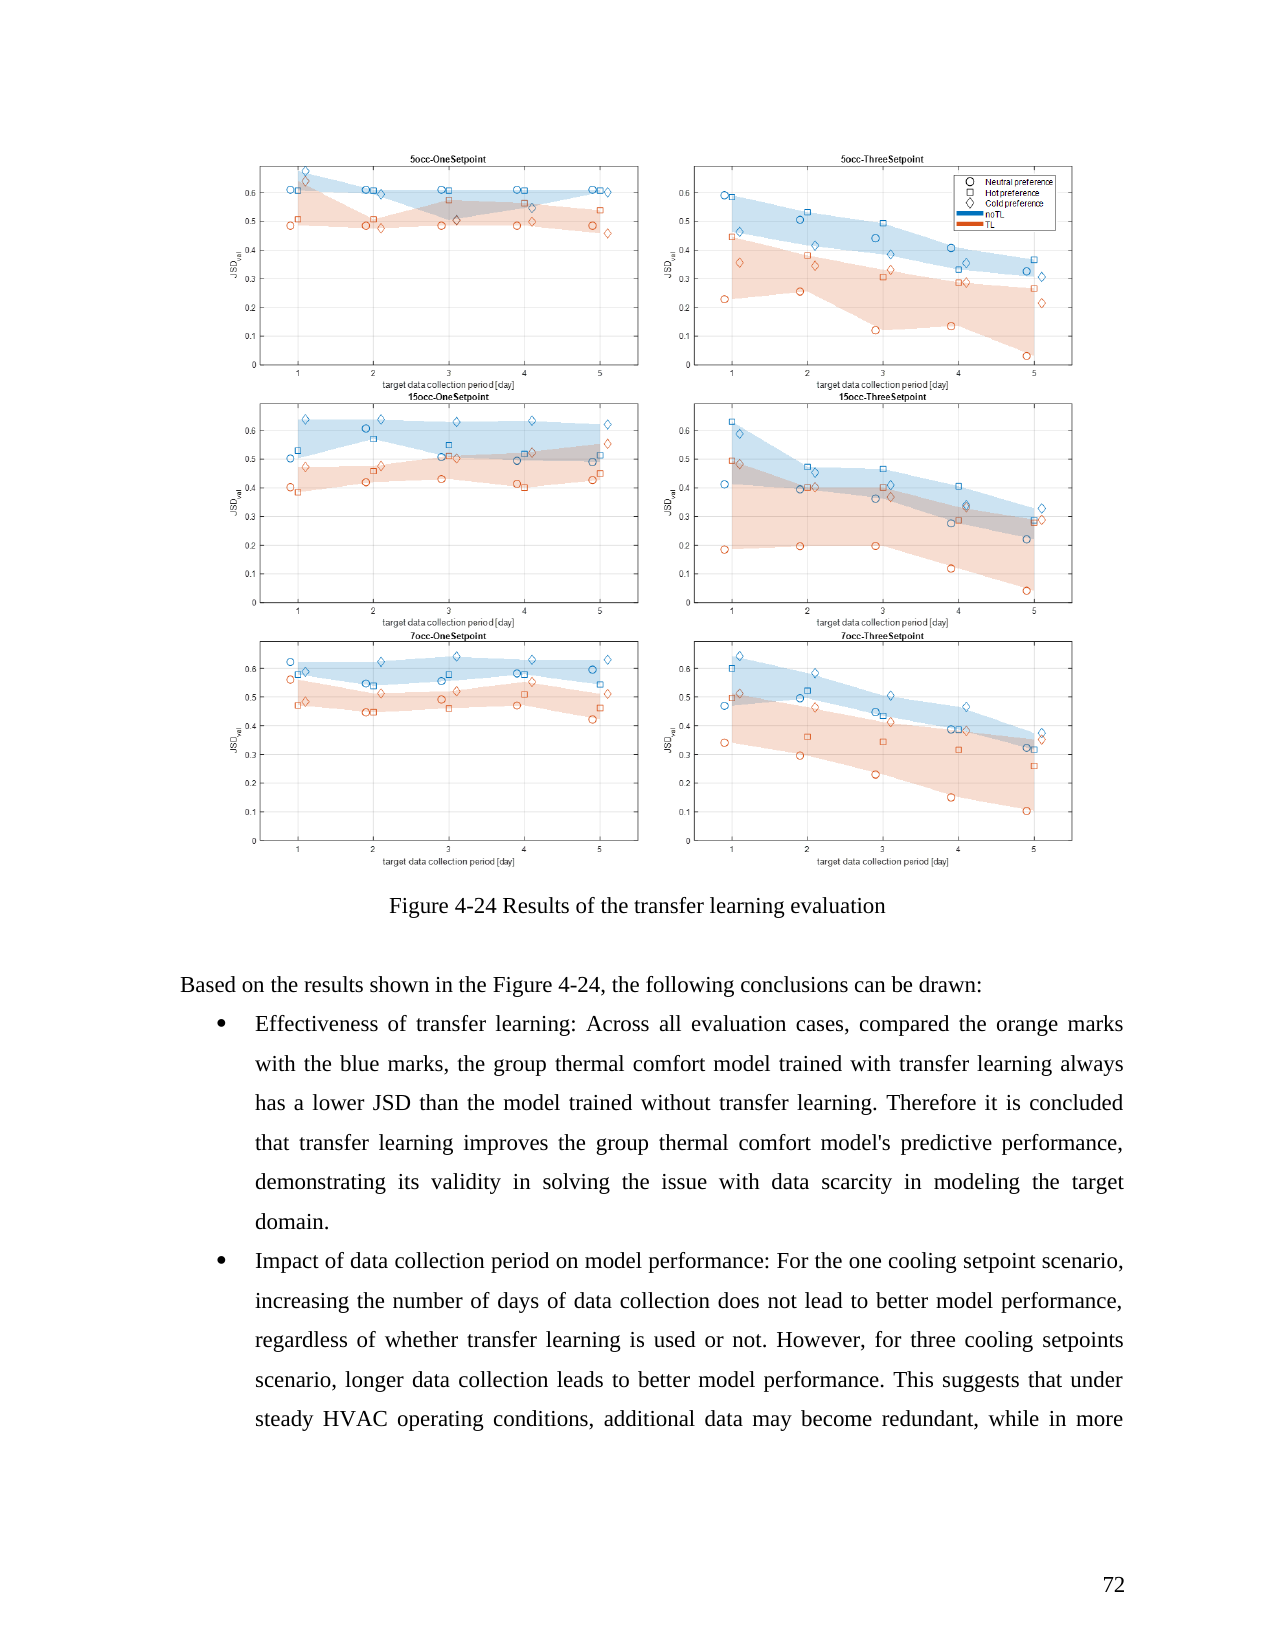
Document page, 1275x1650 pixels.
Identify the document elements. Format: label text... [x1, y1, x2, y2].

list Effectiveness of transfer learning: Across all evaluation cases, compared the orange marks with the blue marks, the group thermal comfort model trained with transfer learning always has a lower JSD than the model trained without transfer learning. Therefore it is concluded that transfer learning improves the group thermal comfort model's predictive performance, demonstrating its validity in solving the issue with data scarcity in modeling the target domain. [217, 1010, 1125, 1234]
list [217, 1247, 1125, 1432]
picture [228, 150, 1077, 867]
